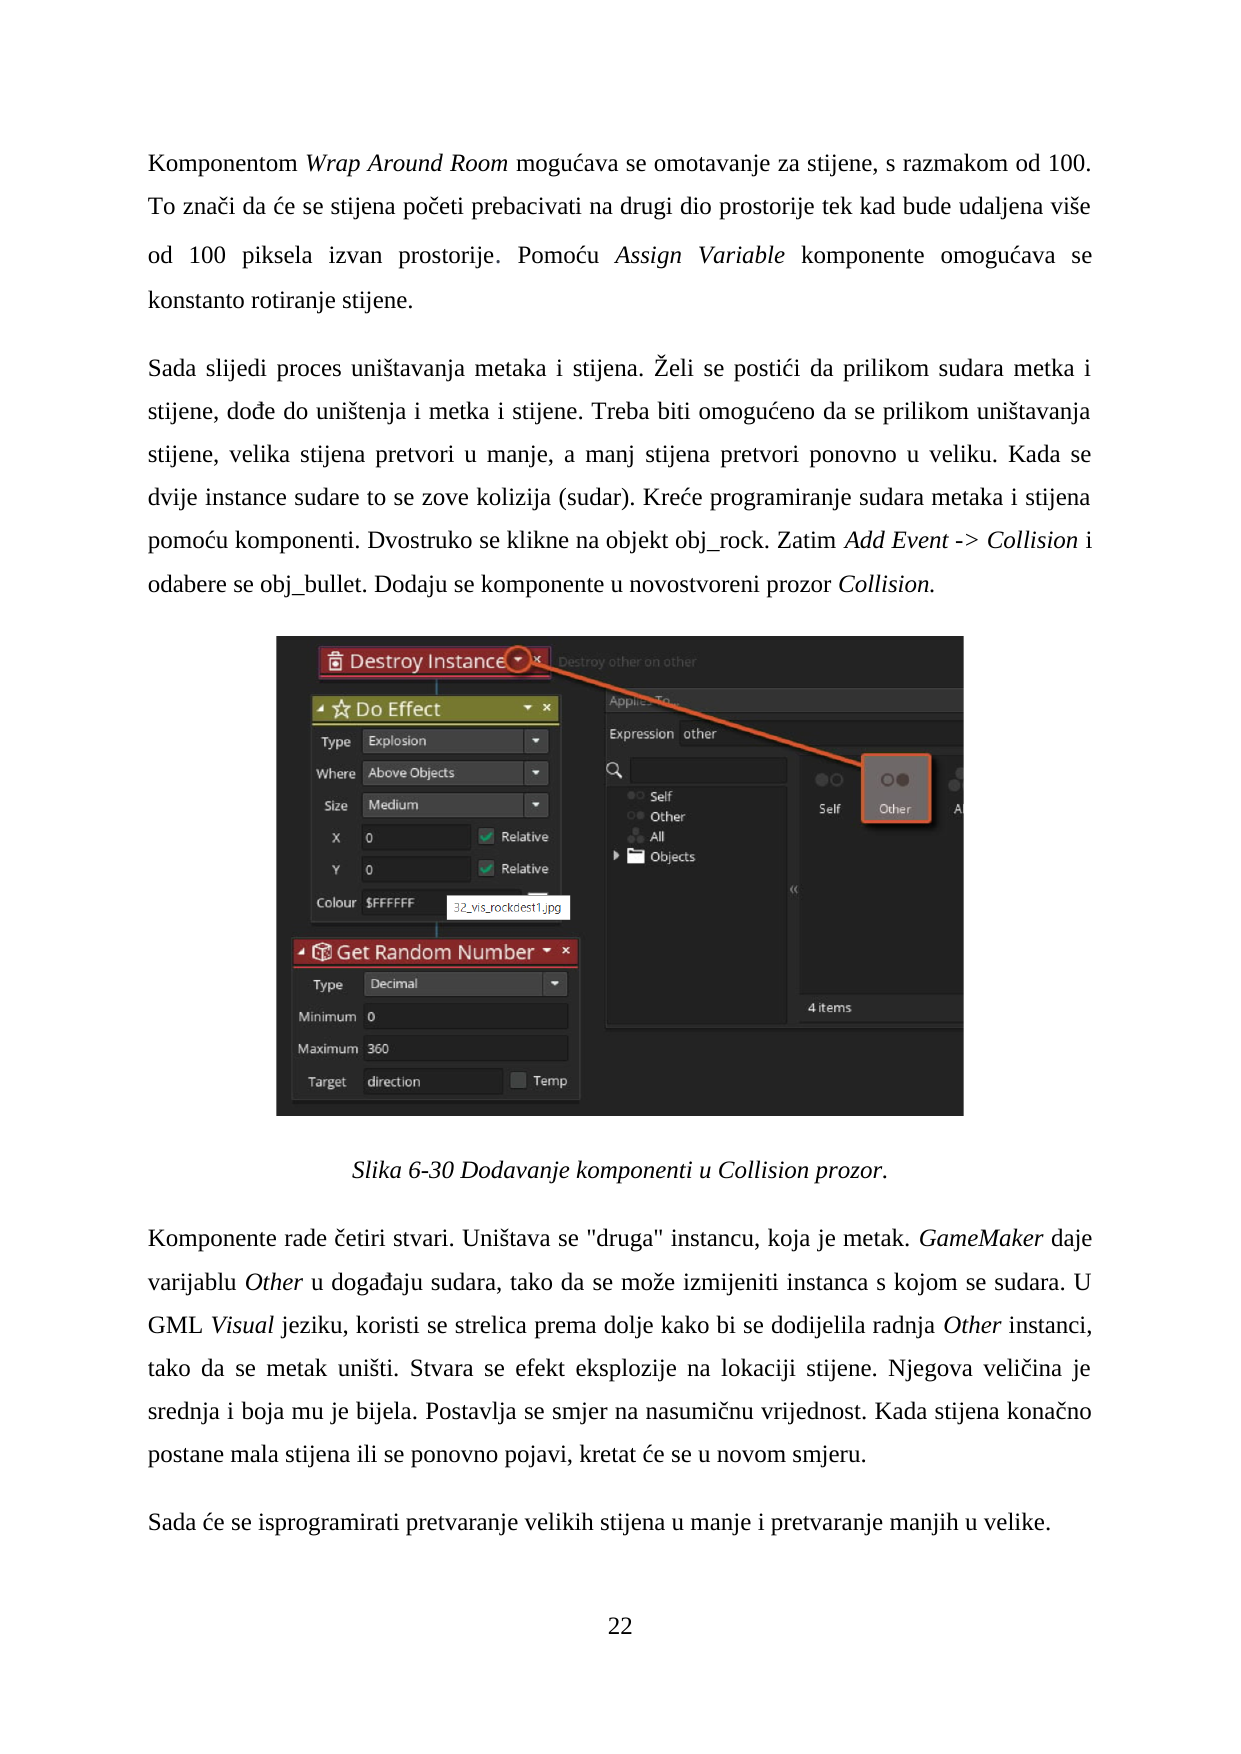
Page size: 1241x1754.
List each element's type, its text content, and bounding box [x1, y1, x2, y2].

text Komponente rade četiri stvari. Uništava se "druga" instancu, koja je metak. GameMaker daje varijablu Other u događaju sudara, tako da se može izmijeniti instanca s kojom se sudara. U GML Visual jeziku, koristi se strelica prema dolje kako bi se dodijelila radnja Other instanci, tako da se metak uništi. Stvara se efekt eksplozije na lokaciji stijene. Njegova veličina je srednja i boja mu je bijela. Postavlja se smjer na nasumičnu vrijednost. Kada stijena konačno postane mala stijena ili se ponovno pojavi, kretat će se u novom smjeru. [148, 1223, 1092, 1468]
text Sada slijedi proces uništavanja metaka i stijena. Želi se postići da prilikom sudara metka i stijene, dođe do uništenja i metka i stijene. Treba biti omogućeno da se prilikom uništavanja stijene, velika stijena pretvori u manje, a manj stijena pretvori ponovno u veliku. Kada se dvije instance sudare to se zove kolizija (sudar). Kreće programiranje sudara metaka i stijena pomoću komponenti. Dvostruko se klikne na objekt obj_rock. Zatim Add Event -> Collision i odabere se obj_bullet. Dodaju se komponente u novostvoreni prozor Collision. [148, 353, 1092, 597]
text Sada će se isprogramirati pretvaranje velikih stijena u manje i pretvaranje manjih u velike. [148, 1507, 1092, 1536]
text Komponentom Wrap Around Room mogućava se omotavanje za stijene, s razmakom od 100. To znači da će se stijena početi prebacivati na drugi dio prostorije tek kad bude udaljena više od 100 piksela izvan prostorije. Pomoću Assign Variable komponente omogućava se konstanto rotiranje stijene. [148, 148, 1092, 314]
picture [276, 636, 964, 1116]
